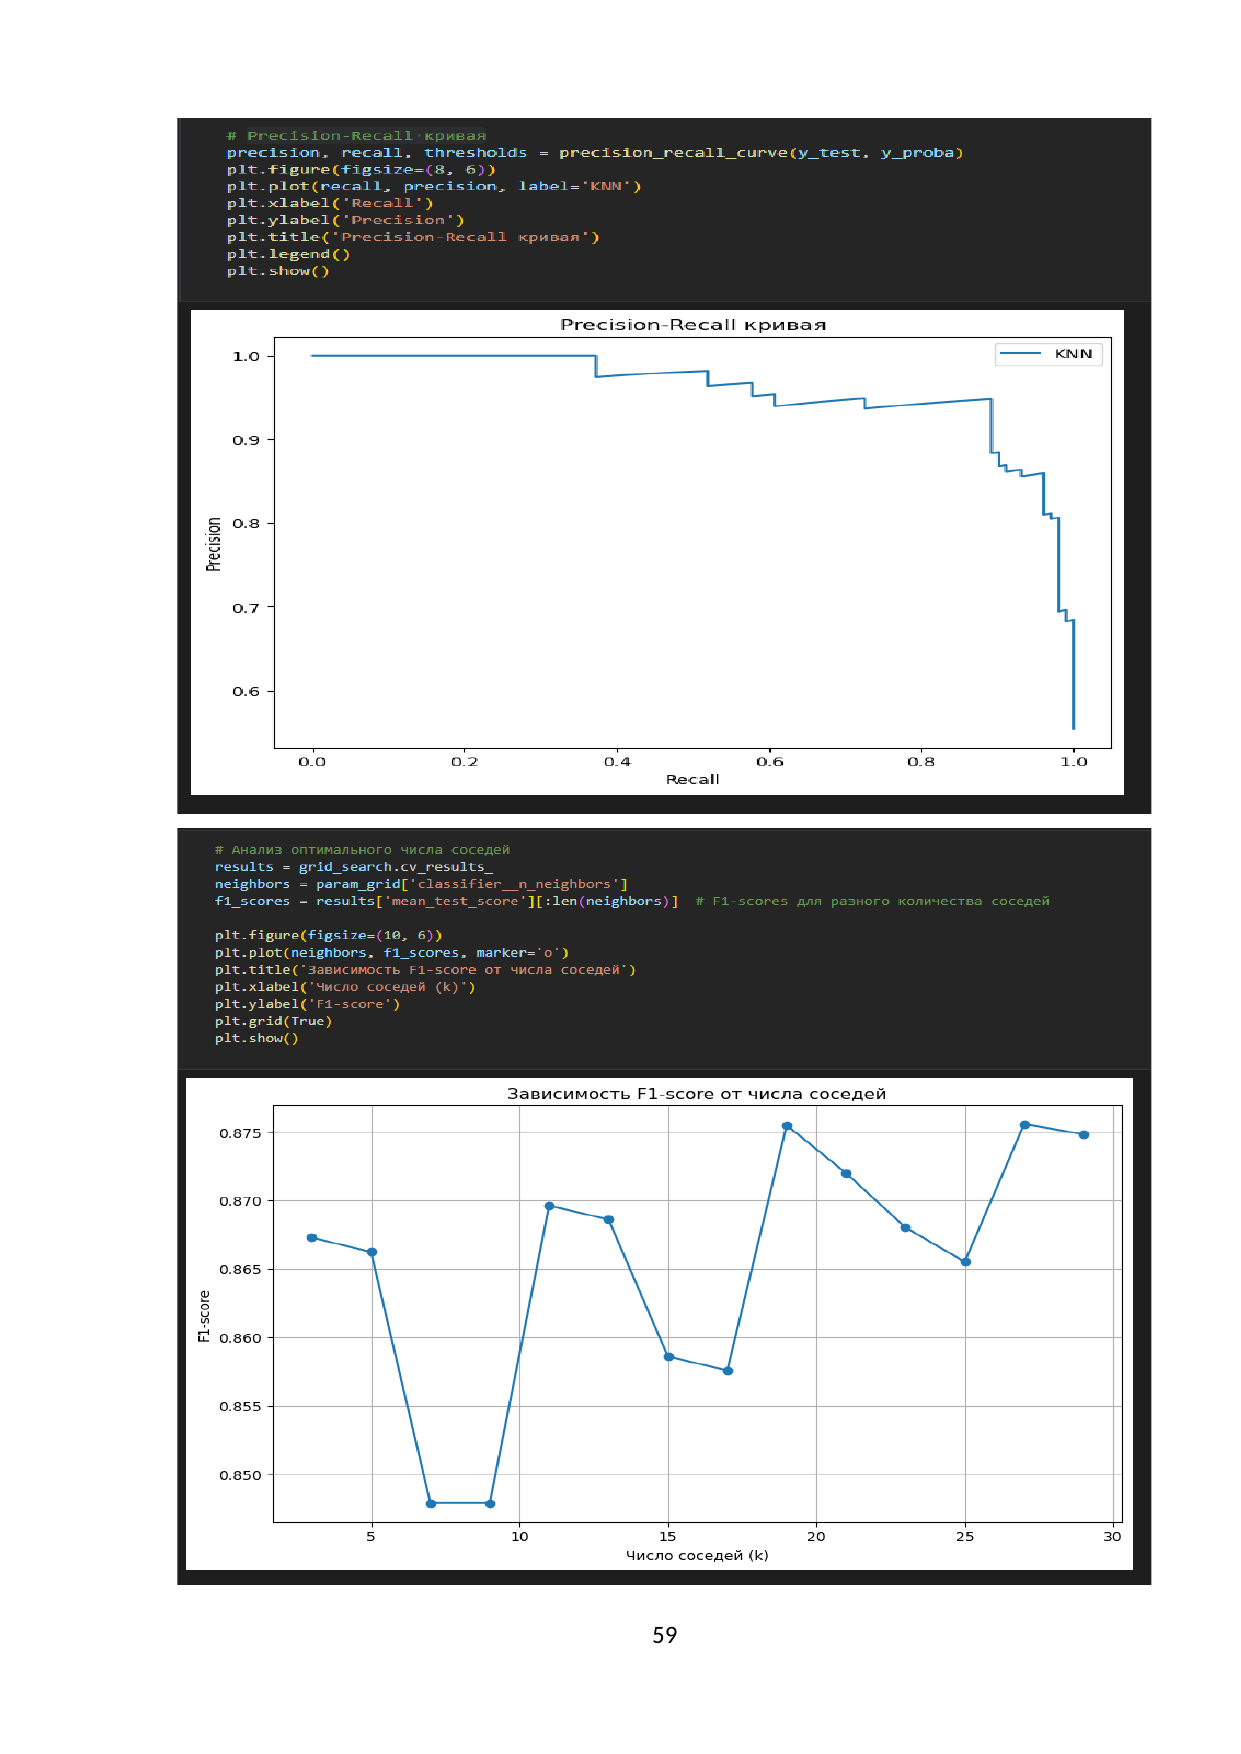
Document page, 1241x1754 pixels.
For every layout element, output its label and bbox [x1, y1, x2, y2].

picture [177, 118, 1152, 814]
picture [177, 828, 1152, 1585]
